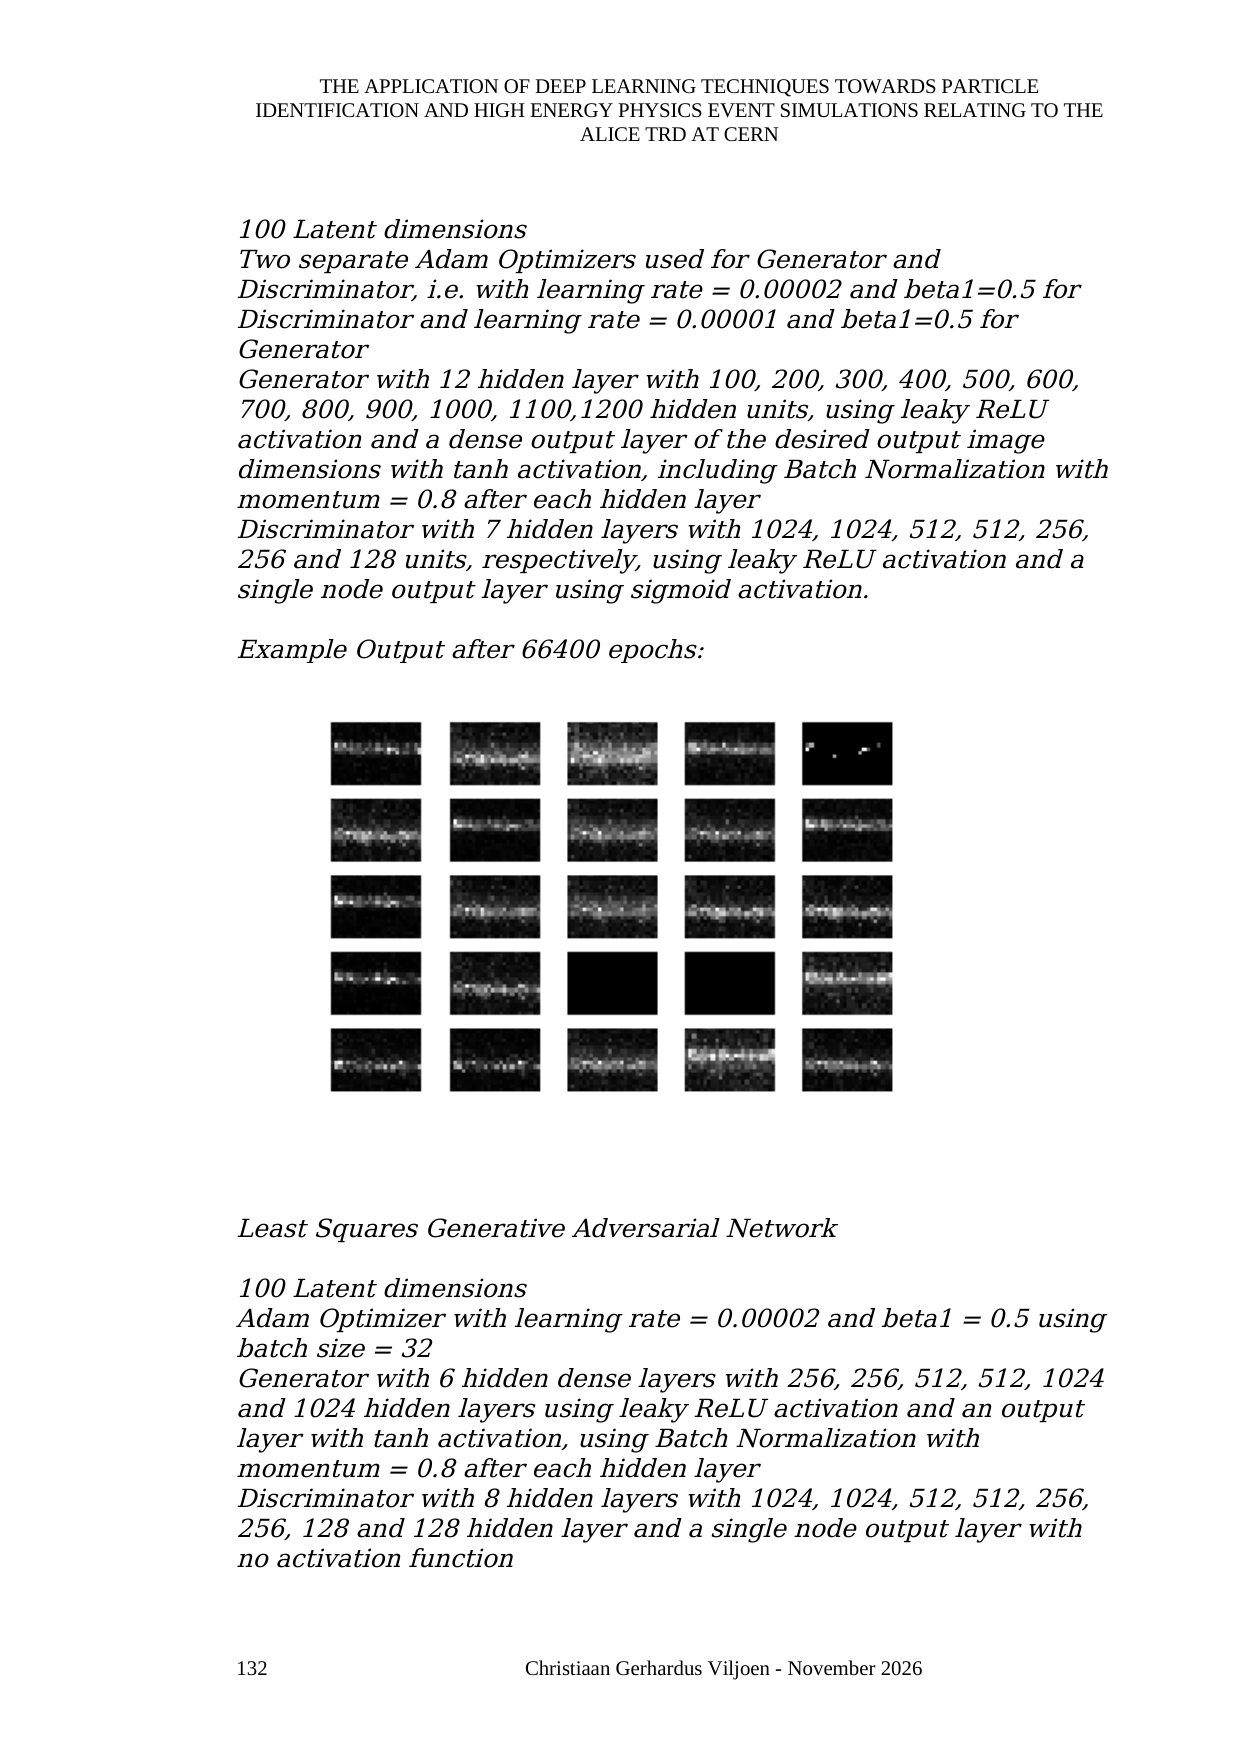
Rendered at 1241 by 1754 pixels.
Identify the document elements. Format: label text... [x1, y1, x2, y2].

text Discriminator with 7 hidden layers with 1024, 1024, 512, 512, 256, 256 and 128 units, respectively, using leaky ReLU activation and a single node output layer using sigmoid activation. [236, 513, 1122, 603]
text Adam Optimizer with learning rate = 0.00002 and beta1 = 0.5 using batch size = 32 [236, 1303, 1122, 1363]
text 100 Latent dimensions [236, 1273, 1122, 1303]
text Two separate Adam Optimizers used for Generator and Discriminator, i.e. with learning rate = 0.00002 and beta1=0.5 for Discriminator and learning rate = 0.00001 and beta1=0.5 for Generator [236, 243, 1122, 363]
text 100 Latent dimensions [236, 213, 1122, 243]
text Generator with 12 hidden layer with 100, 200, 300, 400, 500, 600, 700, 800, 900, 1000, 1100,1200 hidden units, using leaky ReLU activation and a dense output layer of the desired output image dimensions with tanh activation, including Batch Normalization with momentum = 0.8 after each hidden layer [236, 363, 1122, 513]
text Generator with 6 hidden dense layers with 256, 256, 512, 512, 1024 and 1024 hidden layers using leaky ReLU activation and an output layer with tanh activation, using Batch Normalization with momentum = 0.8 after each hidden layer [236, 1363, 1122, 1483]
picture [236, 663, 971, 1153]
text Discriminator with 8 hidden layers with 1024, 1024, 512, 512, 256, 256, 128 and 128 hidden layer and a single node output layer with no activation function [236, 1483, 1122, 1573]
text Example Output after 66400 epochs: [236, 633, 1122, 663]
text Least Squares Generative Adversarial Network [236, 1213, 1122, 1243]
